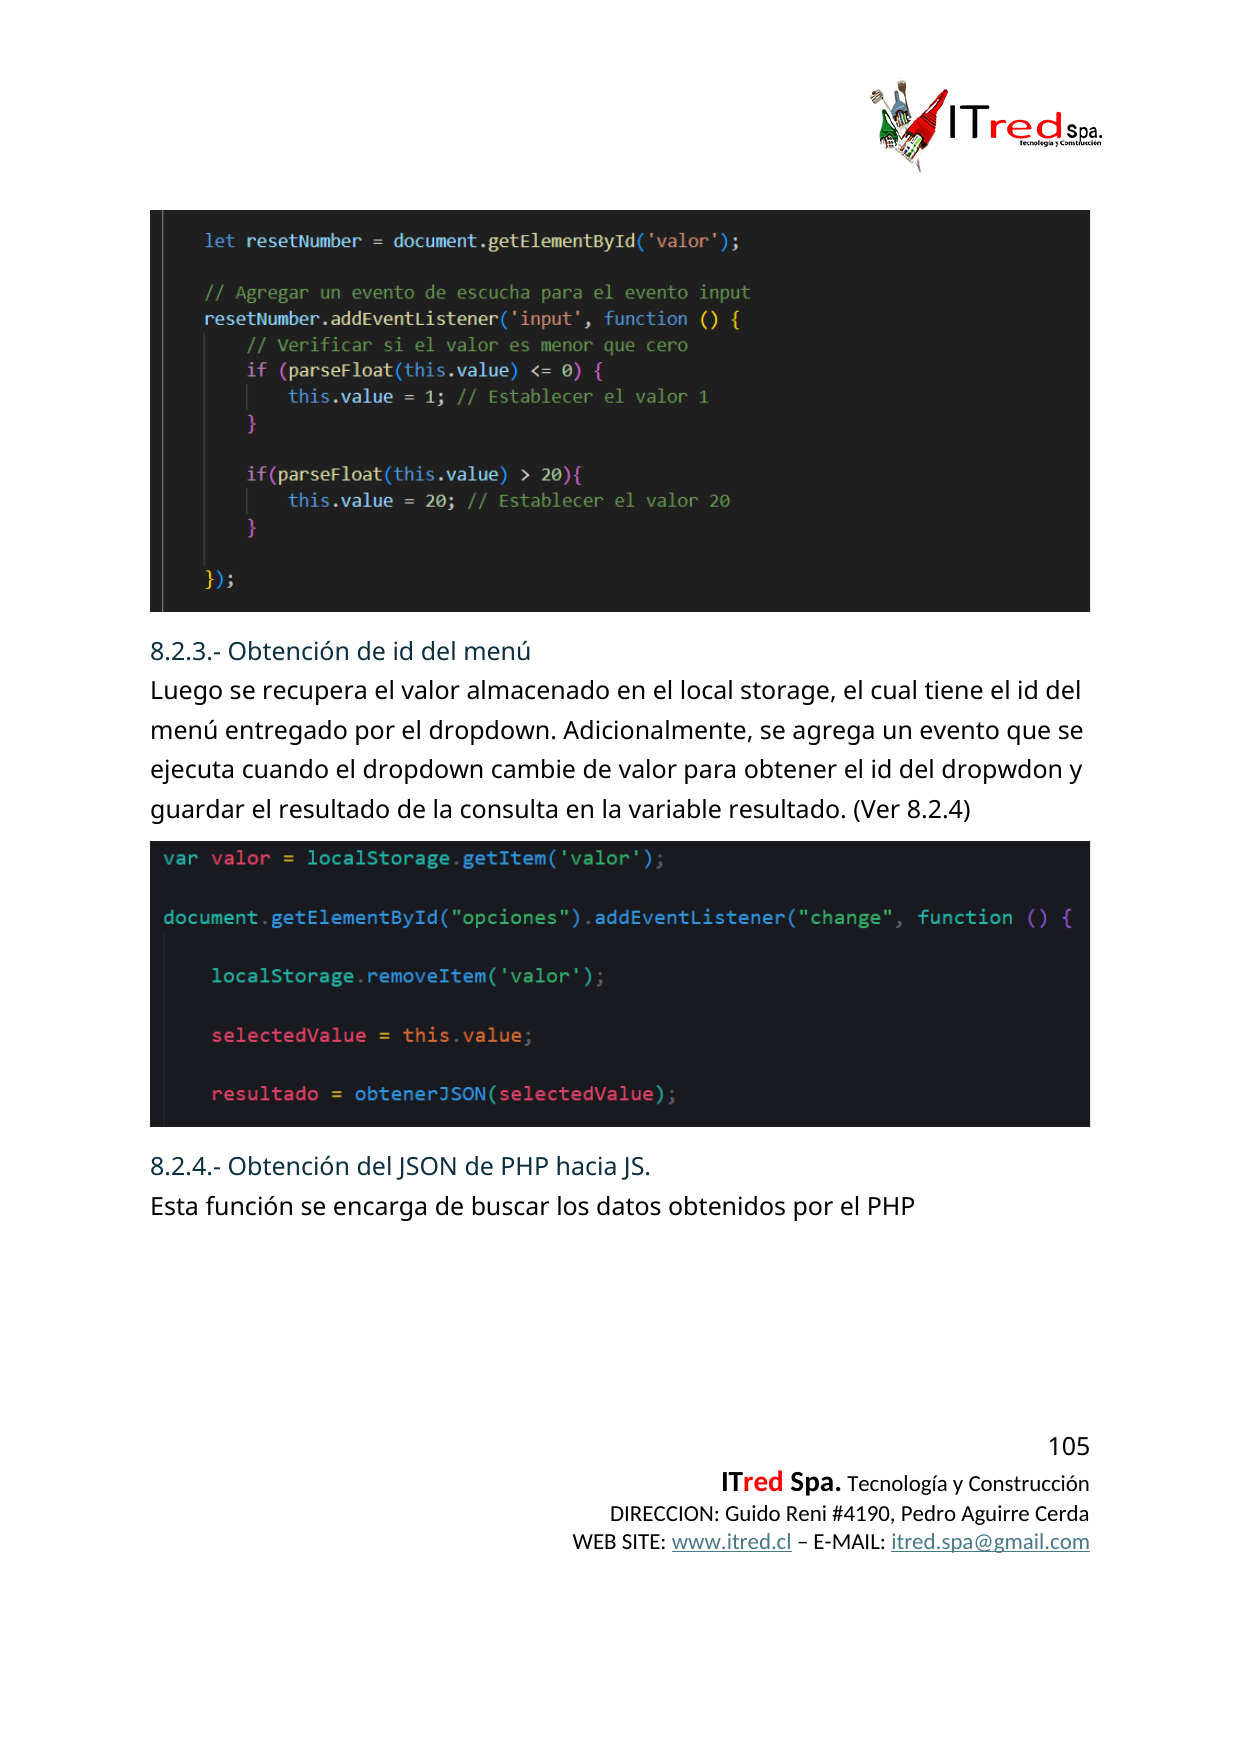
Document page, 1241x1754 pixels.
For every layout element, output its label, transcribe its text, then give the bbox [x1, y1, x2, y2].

text Esta función se encarga de buscar los datos obtenidos por el PHP [150, 1188, 1090, 1223]
subtitle 8.2.4.- Obtención del JSON de PHP hacia JS. [150, 1149, 1090, 1183]
picture [150, 210, 1091, 612]
text Luego se recupera el valor almacenado en el local storage, el cual tiene el id del menú entregado por el dropdown. Adicionalmente, se agrega un evento que se ejecuta cuando el dropdown cambie de valor para obtener el id del dropwdon y guardar el resultado de la consulta en la variable resultado. (Ver 8.2.4) [150, 673, 1090, 825]
picture [150, 841, 1091, 1127]
picture [868, 77, 1102, 174]
subtitle 8.2.3.- Obtención de id del menú [150, 633, 1090, 667]
